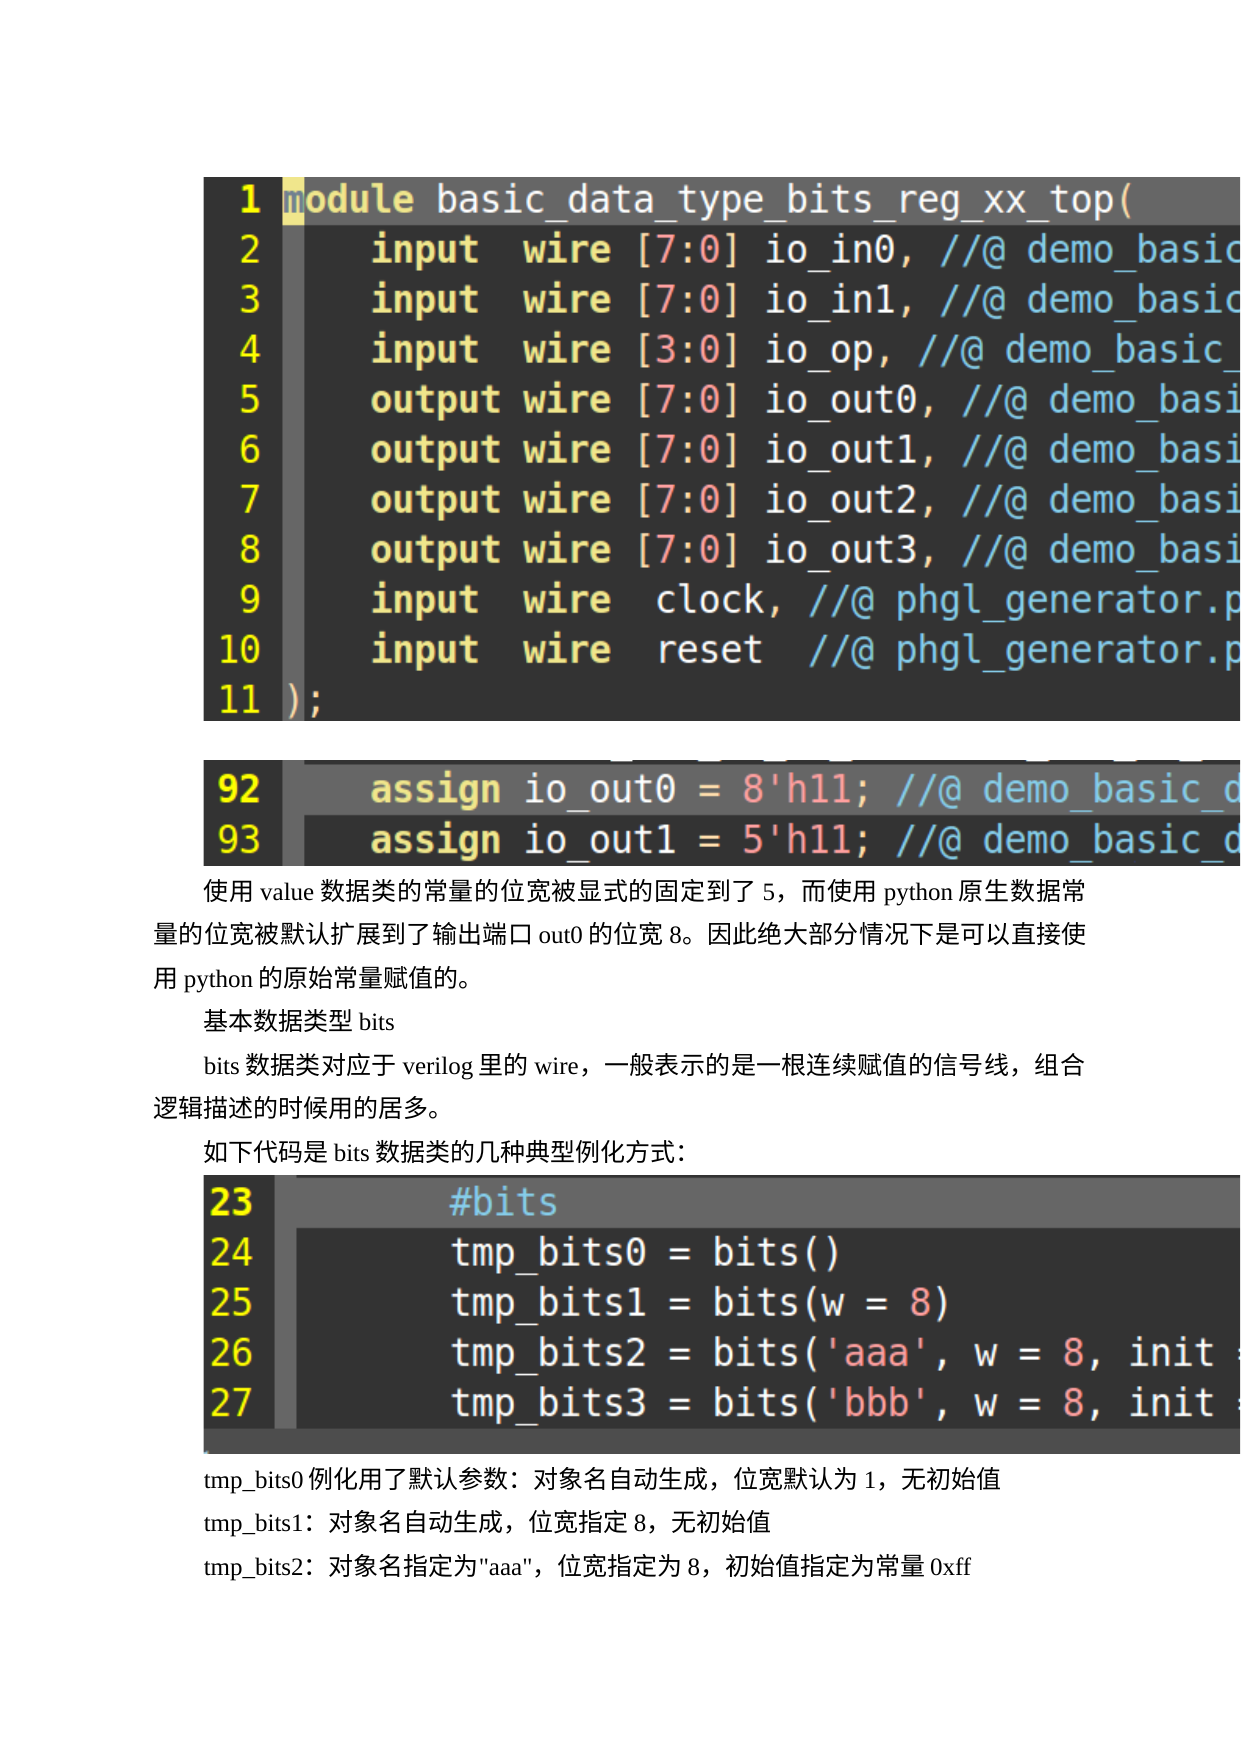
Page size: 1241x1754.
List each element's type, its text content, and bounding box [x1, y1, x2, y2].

text bits数据类对应于verilog里的wire，一般表示的是一根连续赋值的信号线，组合逻辑描述的时候用的居多。 [153, 1045, 1087, 1125]
picture [203, 1175, 1241, 1454]
text tmp_bits0例化用了默认参数：对象名自动生成，位宽默认为1，无初始值 [153, 1459, 1087, 1496]
text tmp_bits2：对象名指定为"aaa"，位宽指定为8，初始值指定为常量0xff [153, 1546, 1087, 1583]
text tmp_bits1：对象名自动生成，位宽指定8，无初始值 [153, 1503, 1087, 1539]
text 基本数据类型bits [153, 1002, 1087, 1038]
text 如下代码是bits数据类的几种典型例化方式： [153, 1132, 1087, 1168]
picture [203, 760, 1241, 866]
picture [203, 177, 1241, 721]
text 使用value数据类的常量的位宽被显式的固定到了5，而使用python原生数据常量的位宽被默认扩展到了输出端口out0的位宽8。因此绝大部分情况下是可以直接使用python的原始常量赋值的。 [153, 872, 1087, 995]
